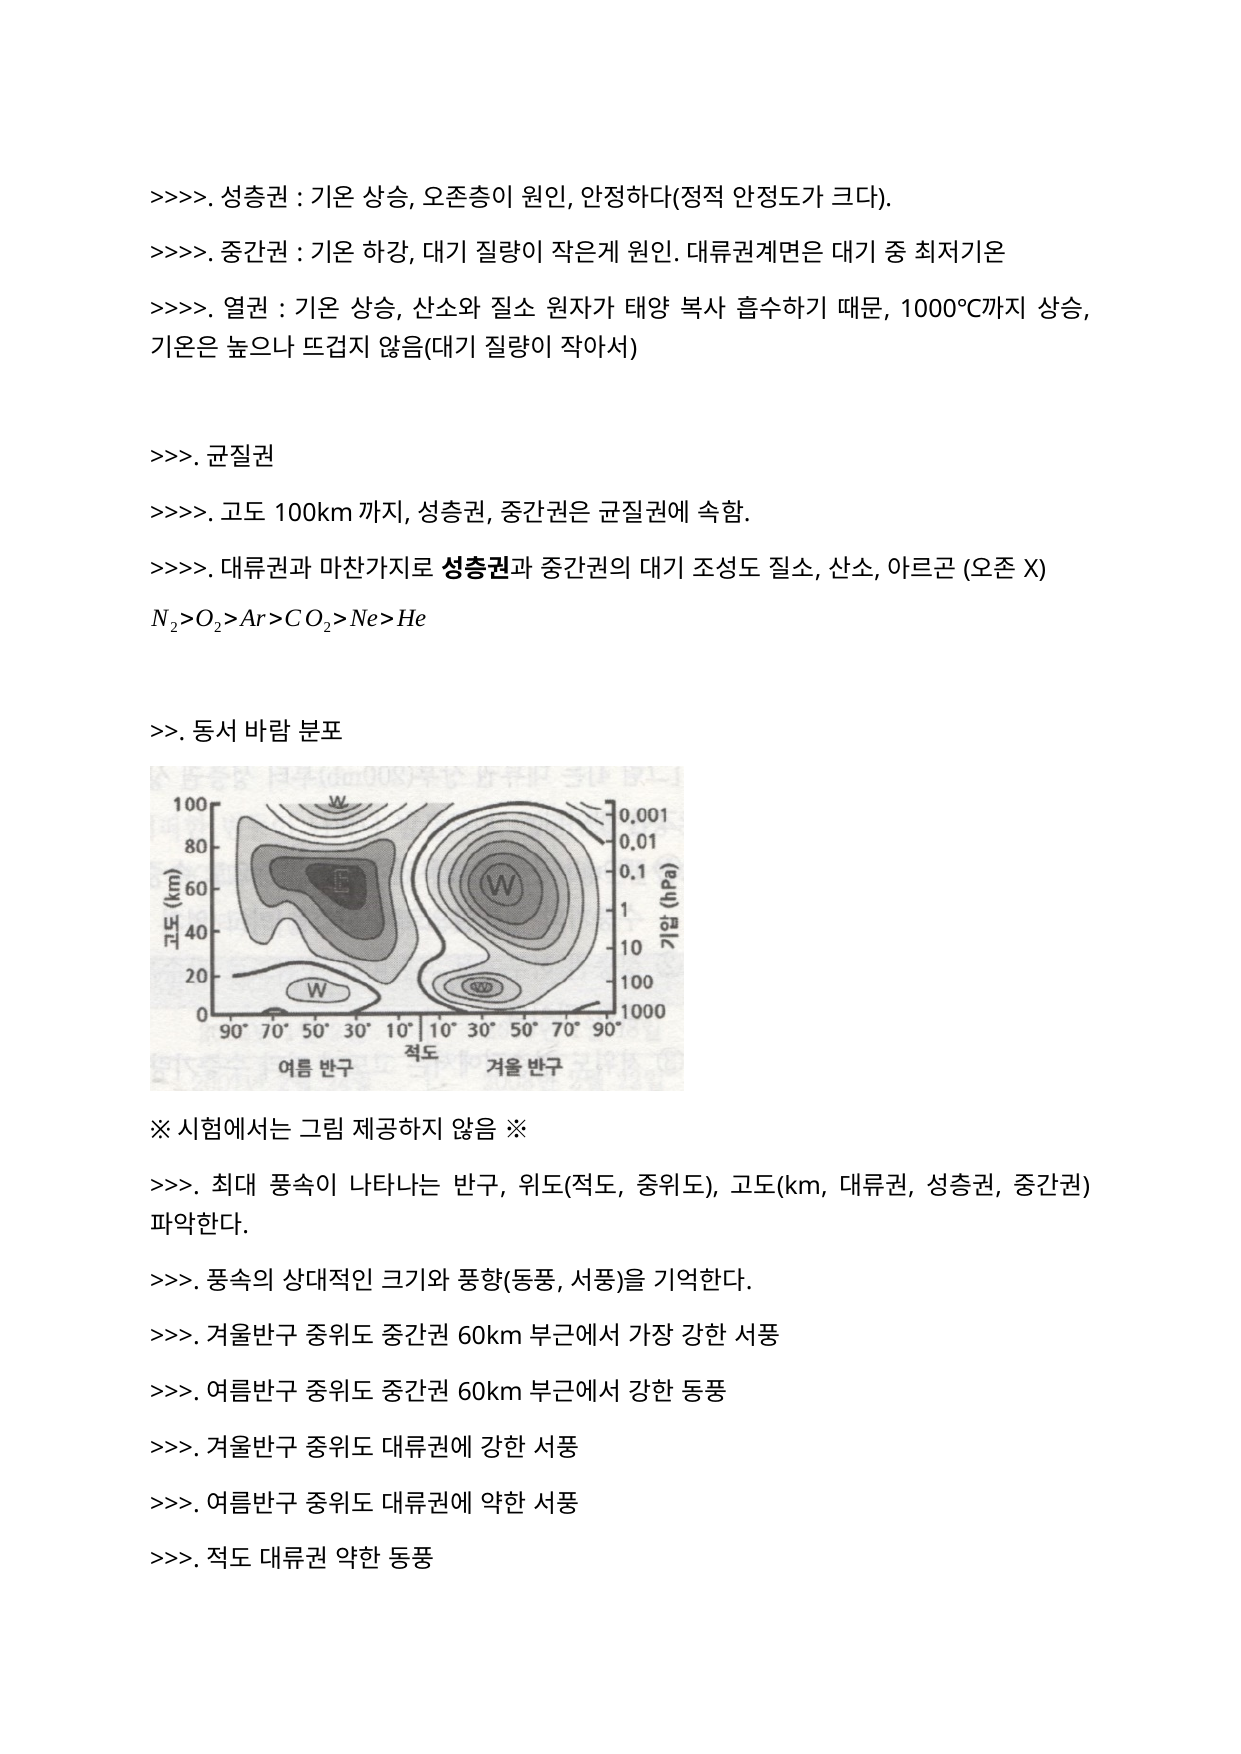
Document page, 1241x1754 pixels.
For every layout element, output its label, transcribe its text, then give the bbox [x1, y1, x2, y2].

text >>>>. 고도 100km까지, 성층권, 중간권은 균질권에 속함. [150, 493, 1090, 529]
text >>. 동서 바람 분포 [150, 711, 1090, 747]
picture [150, 766, 684, 1091]
text ※ 시험에서는 그림 제공하지 않음 ※ [150, 1109, 1090, 1146]
text >>>>. 대류권과 마찬가지로 성층권과 중간권의 대기 조성도 질소, 산소, 아르곤 (오존 X) [150, 548, 1090, 584]
text >>>. 겨울반구 중위도 중간권 60km 부근에서 가장 강한 서풍 [150, 1316, 1090, 1352]
text >>>>. 중간권 : 기온 하강, 대기 질량이 작은게 원인. 대류권계면은 대기 중 최저기온 [150, 233, 1090, 269]
text >>>. 균질권 [150, 437, 1090, 473]
text >>>>. 성층권 : 기온 상승, 오존층이 원인, 안정하다(정적 안정도가 크다). [150, 177, 1090, 213]
text >>>. 최대 풍속이 나타나는 반구, 위도(적도, 중위도), 고도(km, 대류권, 성층권, 중간권) 파악한다. [150, 1165, 1090, 1241]
text >>>. 겨울반구 중위도 대류권에 강한 서풍 [150, 1427, 1090, 1463]
text >>>>. 열권 : 기온 상승, 산소와 질소 원자가 태양 복사 흡수하기 때문, 1000℃까지 상승, 기온은 높으나 뜨겁지 않음(대기 질량이 작아서) [150, 289, 1090, 364]
text >>>. 적도 대류권 약한 동풍 [150, 1539, 1090, 1575]
text >>>. 여름반구 중위도 대류권에 약한 서풍 [150, 1483, 1090, 1519]
text >>>. 풍속의 상대적인 크기와 풍향(동풍, 서풍)을 기억한다. [150, 1260, 1090, 1296]
text >>>. 여름반구 중위도 중간권 60km 부근에서 강한 동풍 [150, 1372, 1090, 1408]
